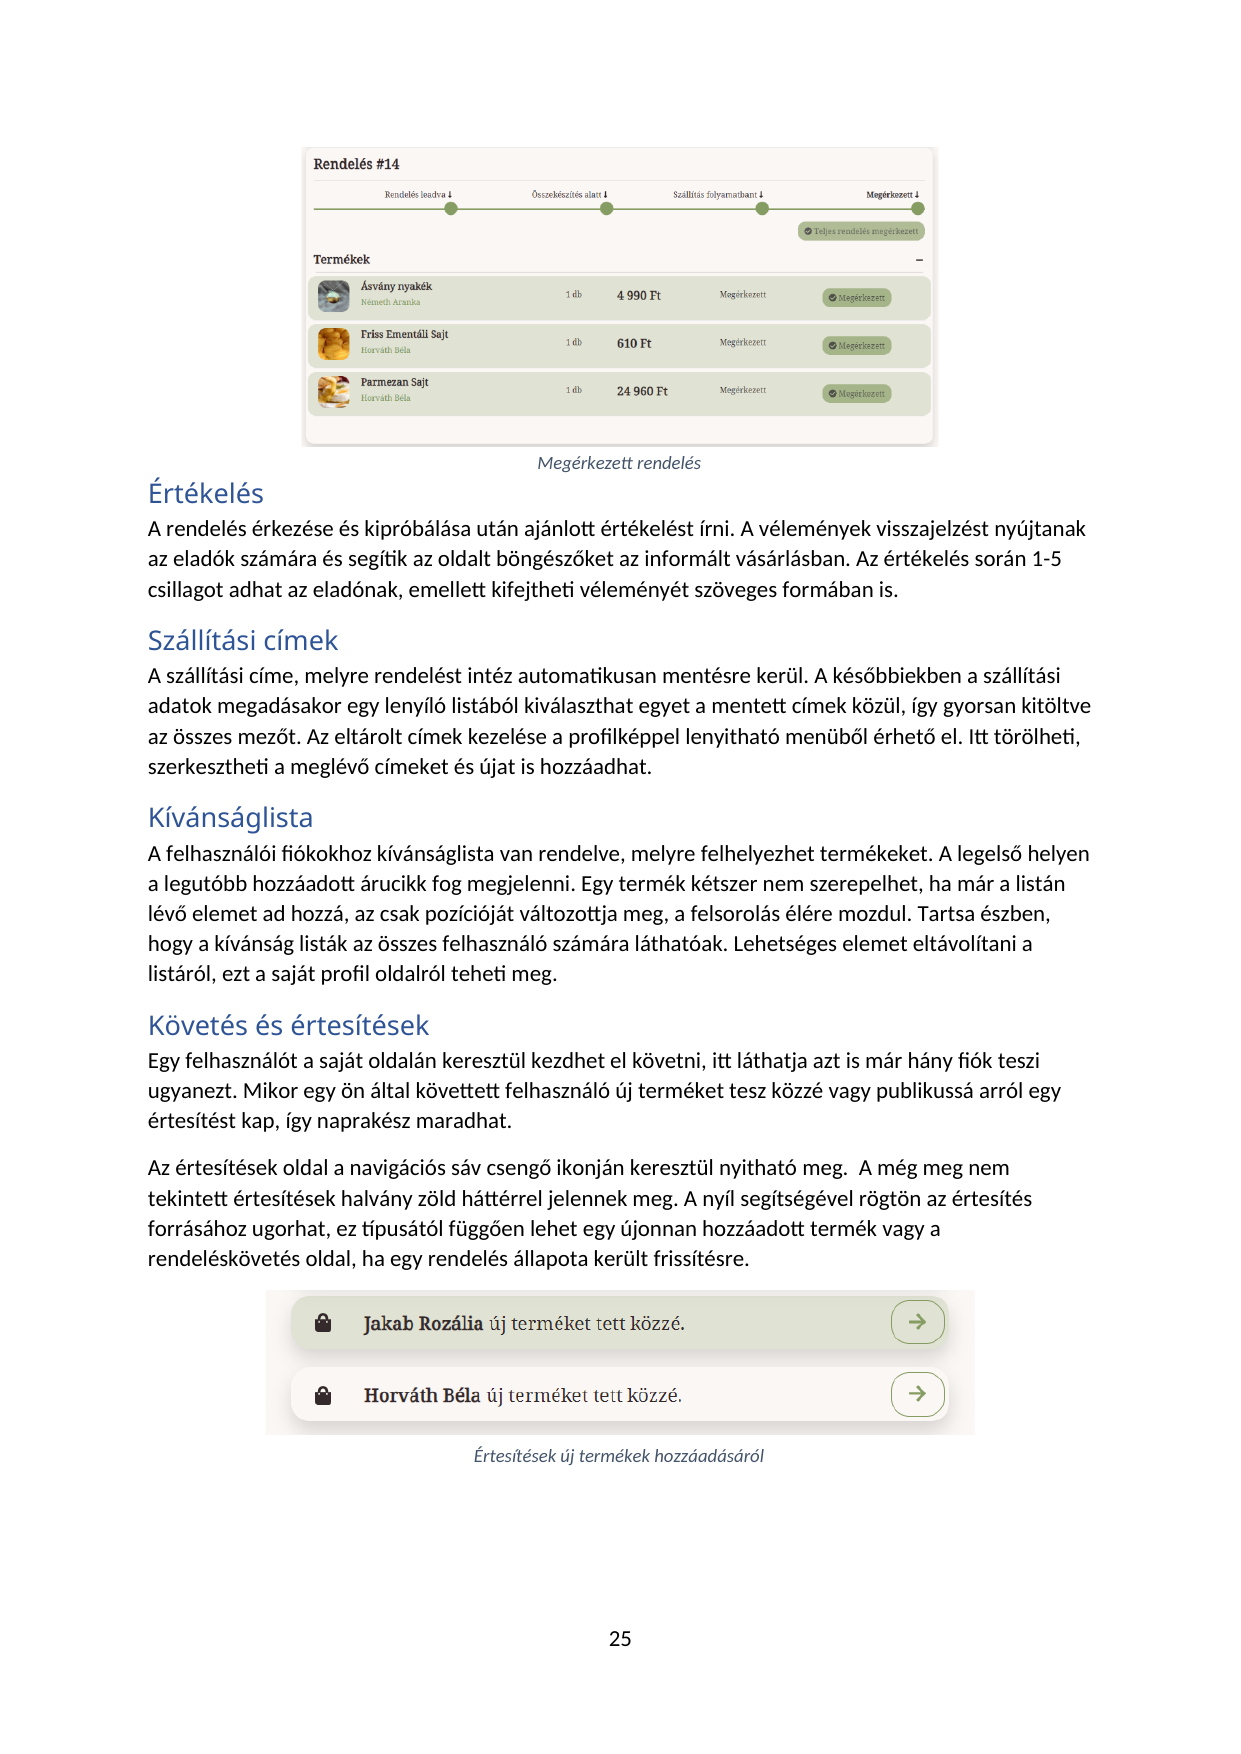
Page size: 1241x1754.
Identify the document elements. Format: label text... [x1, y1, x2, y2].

text Az értesítések oldal a navigációs sáv csengő ikonján keresztül nyitható meg. A még meg nem tekintett értesítések halvány zöld háttérrel jelennek meg. A nyíl segítségével rögtön az értesítés forrásához ugorhat, ez típusától függően lehet egy újonnan hozzáadott termék vagy a rendeléskövetés oldal, ha egy rendelés állapota került frissítésre. [148, 1153, 1093, 1272]
subtitle Szállítási címek [148, 622, 1093, 658]
subtitle Követés és értesítések [148, 1006, 1093, 1043]
text Egy felhasználót a saját oldalán keresztül kezdhet el követni, itt láthatja azt is már hány fiók teszi ugyanezt. Mikor egy ön által követtett felhasználó új terméket tesz közzé vagy publikussá arról egy értesítést kap, így naprakész maradhat. [148, 1046, 1093, 1134]
picture [301, 147, 939, 447]
text A szállítási címe, melyre rendelést intéz automatikusan mentésre kerül. A későbbiekben a szállítási adatok megadásakor egy lenyíló listából kiválaszthat egyet a mentett címek közül, így gyorsan kitöltve az összes mezőt. Az eltárolt címek kezelése a profilképpel lenyitható menüből érhető el. Itt törölheti, szerkesztheti a meglévő címeket és újat is hozzáadhat. [148, 661, 1093, 780]
text A rendelés érkezése és kipróbálása után ajánlott értékelést írni. A vélemények visszajelzést nyújtanak az eladók számára és segítik az oldalt böngészőket az informált vásárlásban. Az értékelés során 1-5 csillagot adhat az eladónak, emellett kifejtheti véleményét szöveges formában is. [148, 514, 1093, 603]
subtitle Kívánságlista [148, 799, 1093, 836]
text A felhasználói fiókokhoz kívánságlista van rendelve, melyre felhelyezhet termékeket. A legelső helyen a legutóbb hozzáadott árucikk fog megjelenni. Egy termék kétszer nem szerepelhet, ha már a listán lévő elemet ad hozzá, az csak pozícióját változottja meg, a felsorolás élére mozdul. Tartsa észben, hogy a kívánság listák az összes felhasználó számára láthatóak. Lehetséges elemet eltávolítani a listáról, ezt a saját profil oldalról teheti meg. [148, 839, 1093, 987]
picture [265, 1290, 975, 1435]
